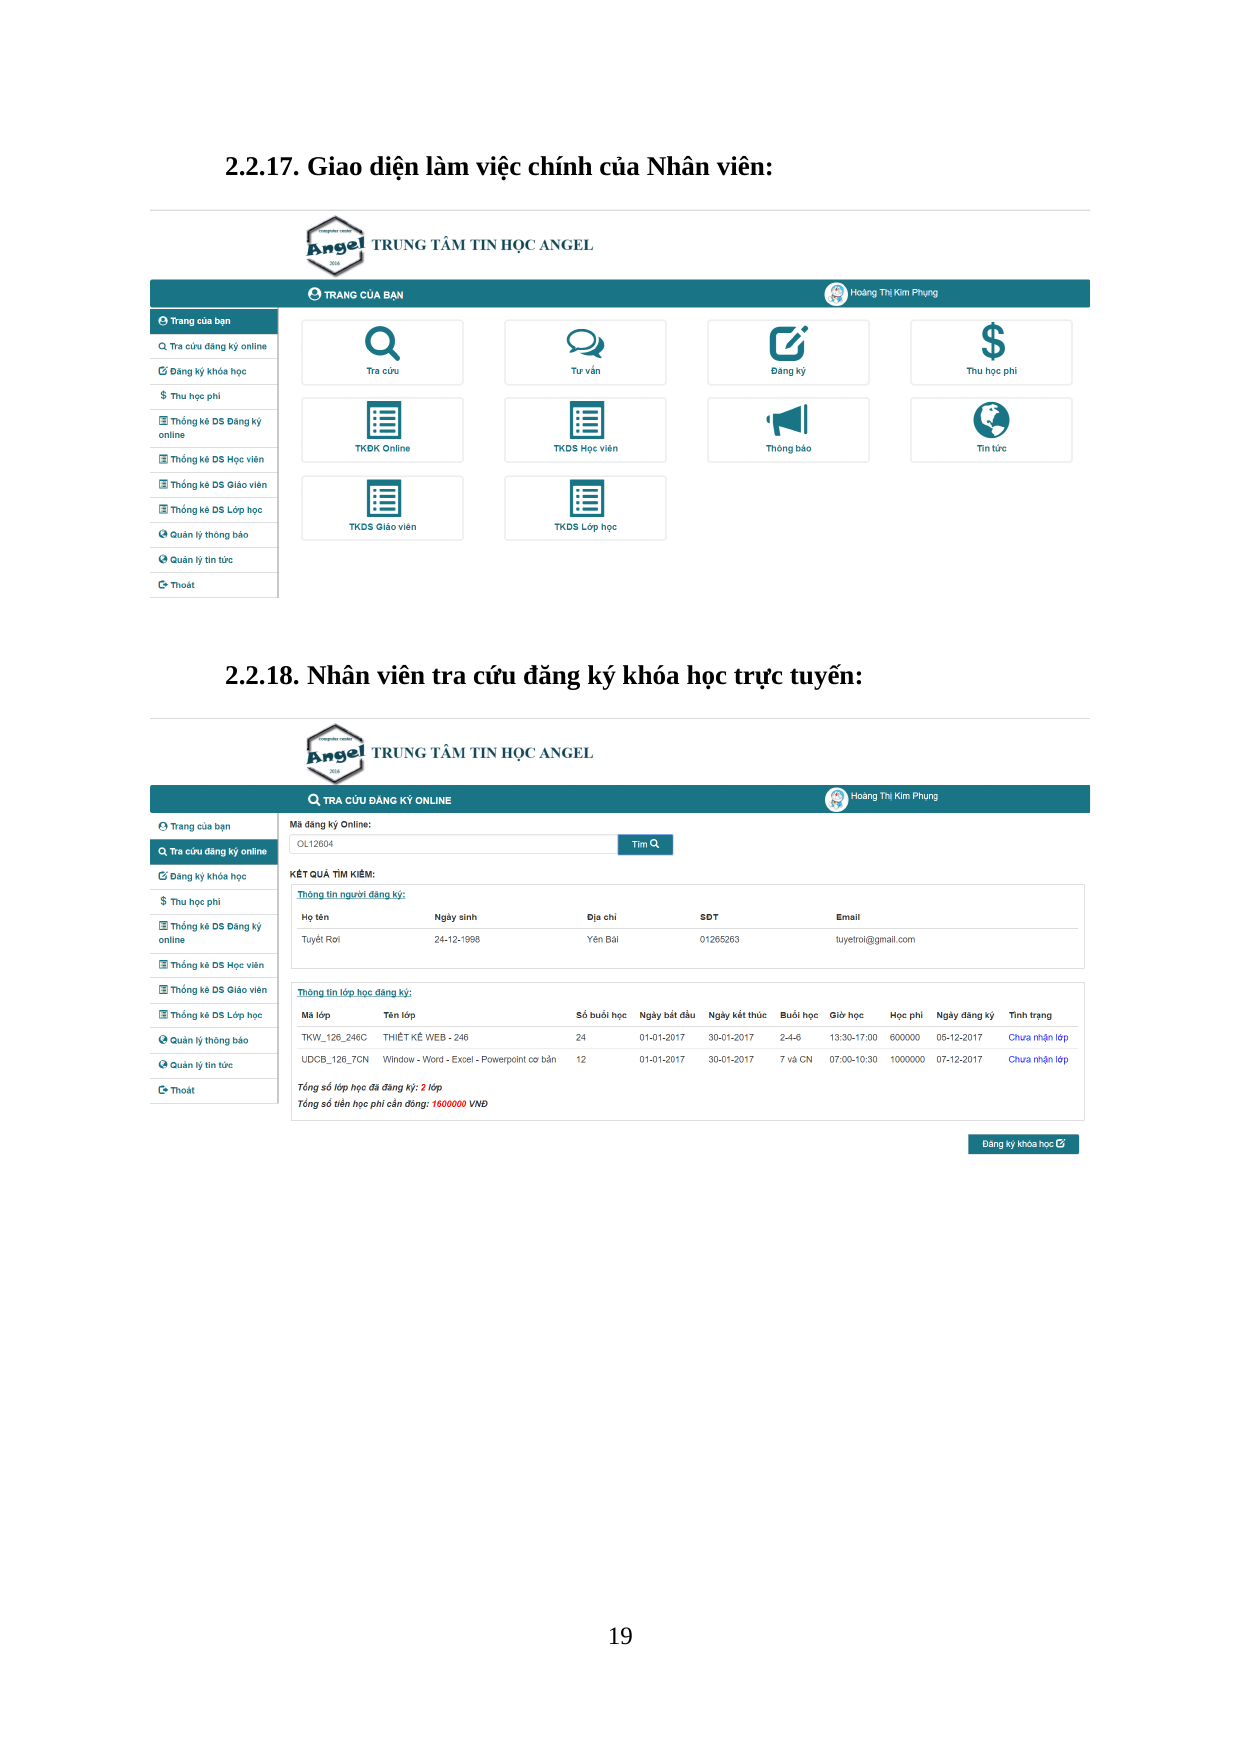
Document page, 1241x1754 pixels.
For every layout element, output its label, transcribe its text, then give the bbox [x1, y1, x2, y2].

subtitle Giao diện làm việc chính của Nhân viên: [225, 150, 1090, 181]
picture [150, 209, 1091, 632]
picture [150, 718, 1091, 1168]
subtitle Nhân viên tra cứu đăng ký khóa học trực tuyến: [225, 659, 1090, 690]
